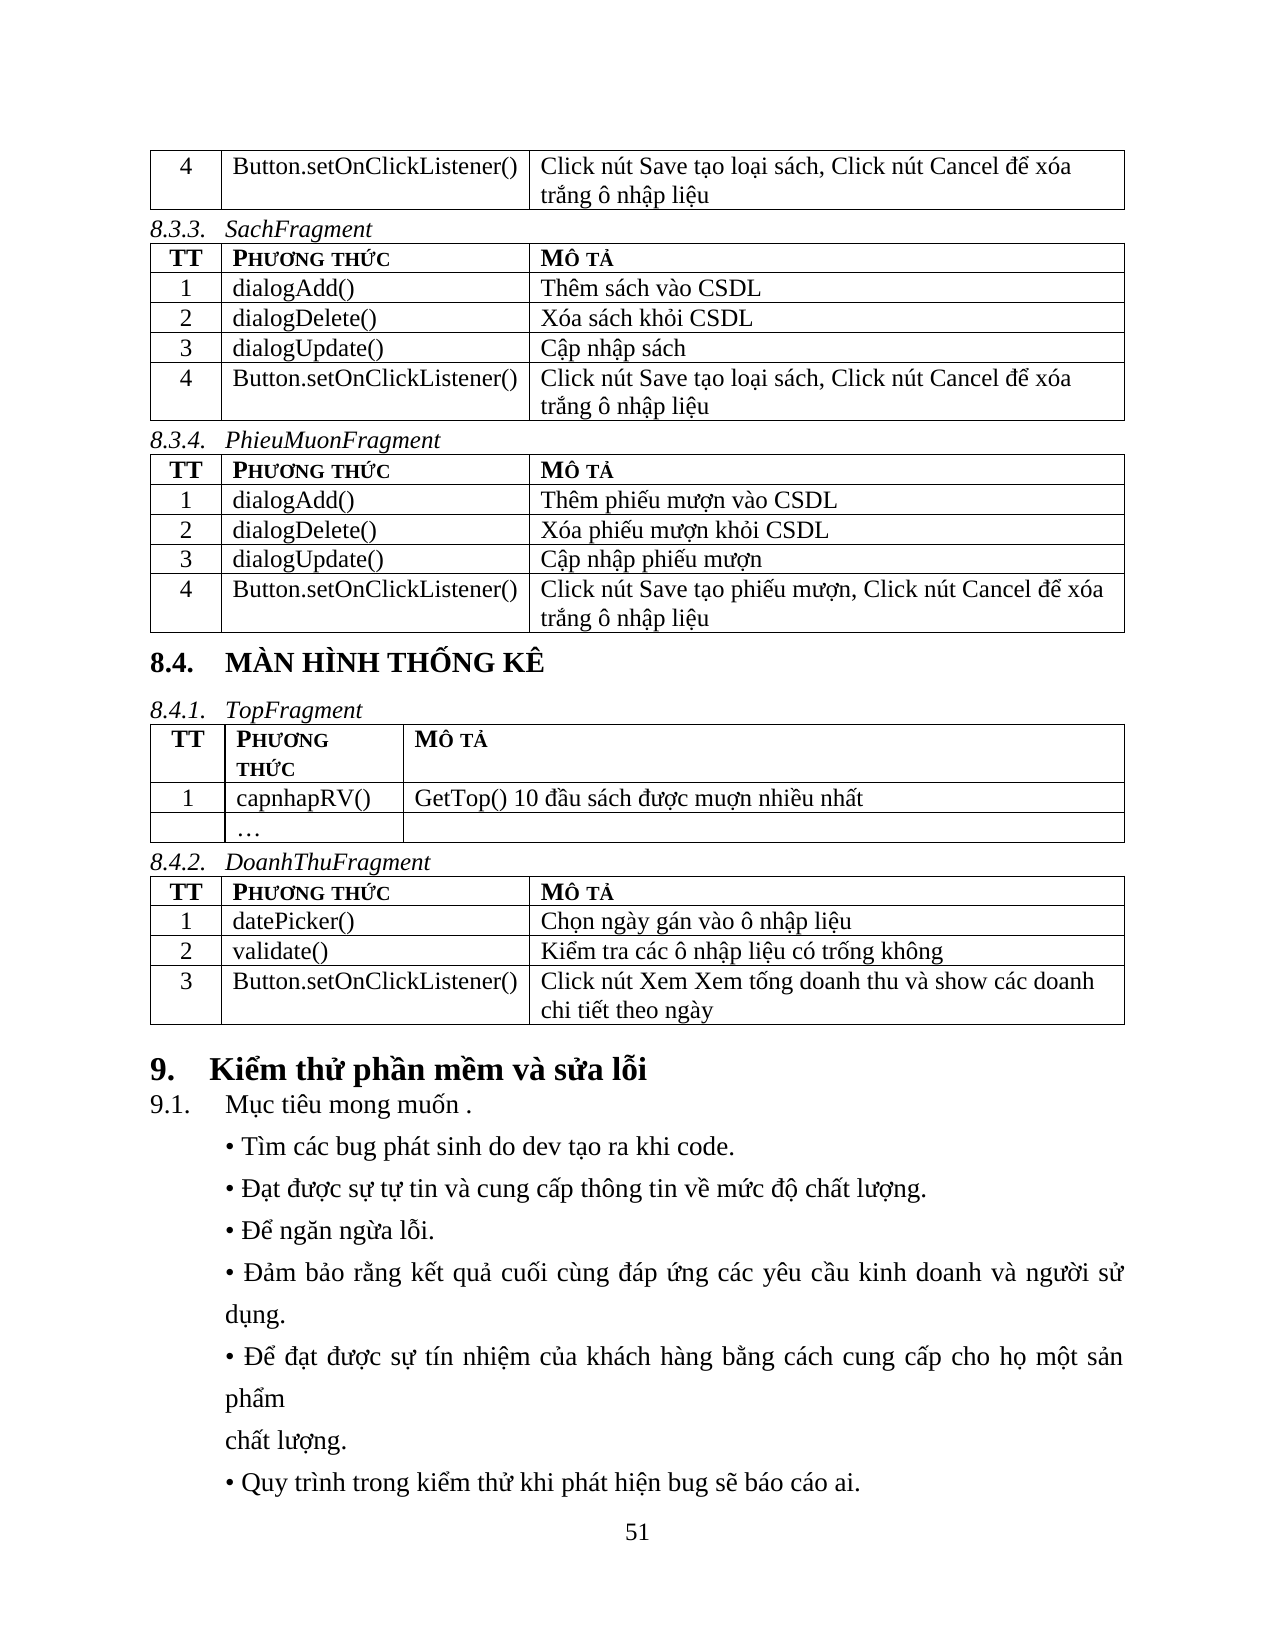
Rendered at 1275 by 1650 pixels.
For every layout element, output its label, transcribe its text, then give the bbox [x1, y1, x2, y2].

table_cell 1 [151, 273, 221, 302]
table_header Phương thức [222, 244, 529, 272]
table_header Phương thức [222, 455, 529, 484]
table_header TT [151, 244, 221, 272]
list • Quy trình trong kiểm thử khi phát hiện bug sẽ báo cáo ai. [225, 1466, 1125, 1497]
table_cell Button.setOnClickListener() [222, 151, 529, 208]
table_cell Click nút Save tạo phiếu mượn, Click nút Cancel để xóa trắng ô nhập liệu [530, 574, 1124, 632]
list • Để đạt được sự tín nhiệm của khách hàng bằng cách cung cấp cho họ một sản phẩm [225, 1340, 1125, 1413]
subtitle MÀN HÌNH THỐNG KÊ [150, 645, 1125, 679]
table_cell 1 [151, 485, 221, 514]
table_cell Button.setOnClickListener() [222, 966, 529, 1023]
subtitle SachFragment [150, 214, 1125, 242]
table_cell Xóa phiếu mượn khỏi CSDL [530, 515, 1124, 543]
table_cell 1 [151, 906, 221, 935]
list Mục tiêu mong muốn . [150, 1088, 1125, 1119]
subtitle Kiểm thử phần mềm và sửa lỗi [150, 1049, 1125, 1088]
table_header Mô tả [530, 244, 1124, 272]
table_header TT [151, 455, 221, 484]
table_header Phương thức [222, 877, 529, 905]
table_cell Thêm phiếu mượn vào CSDL [530, 485, 1124, 514]
table_cell 3 [151, 333, 221, 362]
table_header TT [151, 725, 224, 782]
table_cell dialogDelete() [222, 303, 529, 332]
table_cell Xóa sách khỏi CSDL [530, 303, 1124, 332]
table_cell Thêm sách vào CSDL [530, 273, 1124, 302]
table_cell Kiểm tra các ô nhập liệu có trống không [530, 936, 1124, 965]
table_cell 4 [151, 574, 221, 632]
table_cell Cập nhập sách [530, 333, 1124, 362]
table_cell [404, 813, 1124, 842]
table_cell 2 [151, 515, 221, 543]
table_cell [151, 813, 224, 842]
table_cell 3 [151, 545, 221, 573]
table_cell Button.setOnClickListener() [222, 574, 529, 632]
table_cell 3 [151, 966, 221, 1023]
table_cell dialogAdd() [222, 273, 529, 302]
list chất lượng. [225, 1424, 1125, 1455]
subtitle DoanhThuFragment [150, 847, 1125, 876]
table_cell Click nút Xem Xem tống doanh thu và show các doanh chi tiết theo ngày [530, 966, 1124, 1023]
table_cell 1 [151, 783, 224, 812]
table_cell dialogAdd() [222, 485, 529, 514]
table_header TT [151, 877, 221, 905]
table_cell Cập nhập phiếu mượn [530, 545, 1124, 573]
table_cell 4 [151, 151, 221, 208]
table_cell Button.setOnClickListener() [222, 363, 529, 420]
subtitle PhieuMuonFragment [150, 425, 1125, 454]
table_header Mô tả [404, 725, 1124, 782]
table_cell Click nút Save tạo loại sách, Click nút Cancel để xóa trắng ô nhập liệu [530, 151, 1124, 208]
list • Đạt được sự tự tin và cung cấp thông tin về mức độ chất lượng. [225, 1172, 1125, 1203]
table_cell 2 [151, 936, 221, 965]
table_cell dialogUpdate() [222, 545, 529, 573]
list • Đảm bảo rằng kết quả cuối cùng đáp ứng các yêu cầu kinh doanh và người sử dụng. [225, 1256, 1125, 1329]
table_cell 2 [151, 303, 221, 332]
table_header Phương thức [226, 725, 403, 782]
table_cell Chọn ngày gán vào ô nhập liệu [530, 906, 1124, 935]
table_cell datePicker() [222, 906, 529, 935]
table_cell 4 [151, 363, 221, 420]
table_cell dialogDelete() [222, 515, 529, 543]
table_cell dialogUpdate() [222, 333, 529, 362]
list • Tìm các bug phát sinh do dev tạo ra khi code. [225, 1130, 1125, 1161]
table_cell GetTop() 10 đầu sách được muợn nhiều nhất [404, 783, 1124, 812]
table_header Mô tả [530, 877, 1124, 905]
table_cell … [226, 813, 403, 842]
table_header Mô tả [530, 455, 1124, 484]
table_cell Click nút Save tạo loại sách, Click nút Cancel để xóa trắng ô nhập liệu [530, 363, 1124, 420]
table_cell capnhapRV() [226, 783, 403, 812]
subtitle TopFragment [150, 695, 1125, 723]
table_cell validate() [222, 936, 529, 965]
list • Để ngăn ngừa lỗi. [225, 1214, 1125, 1245]
